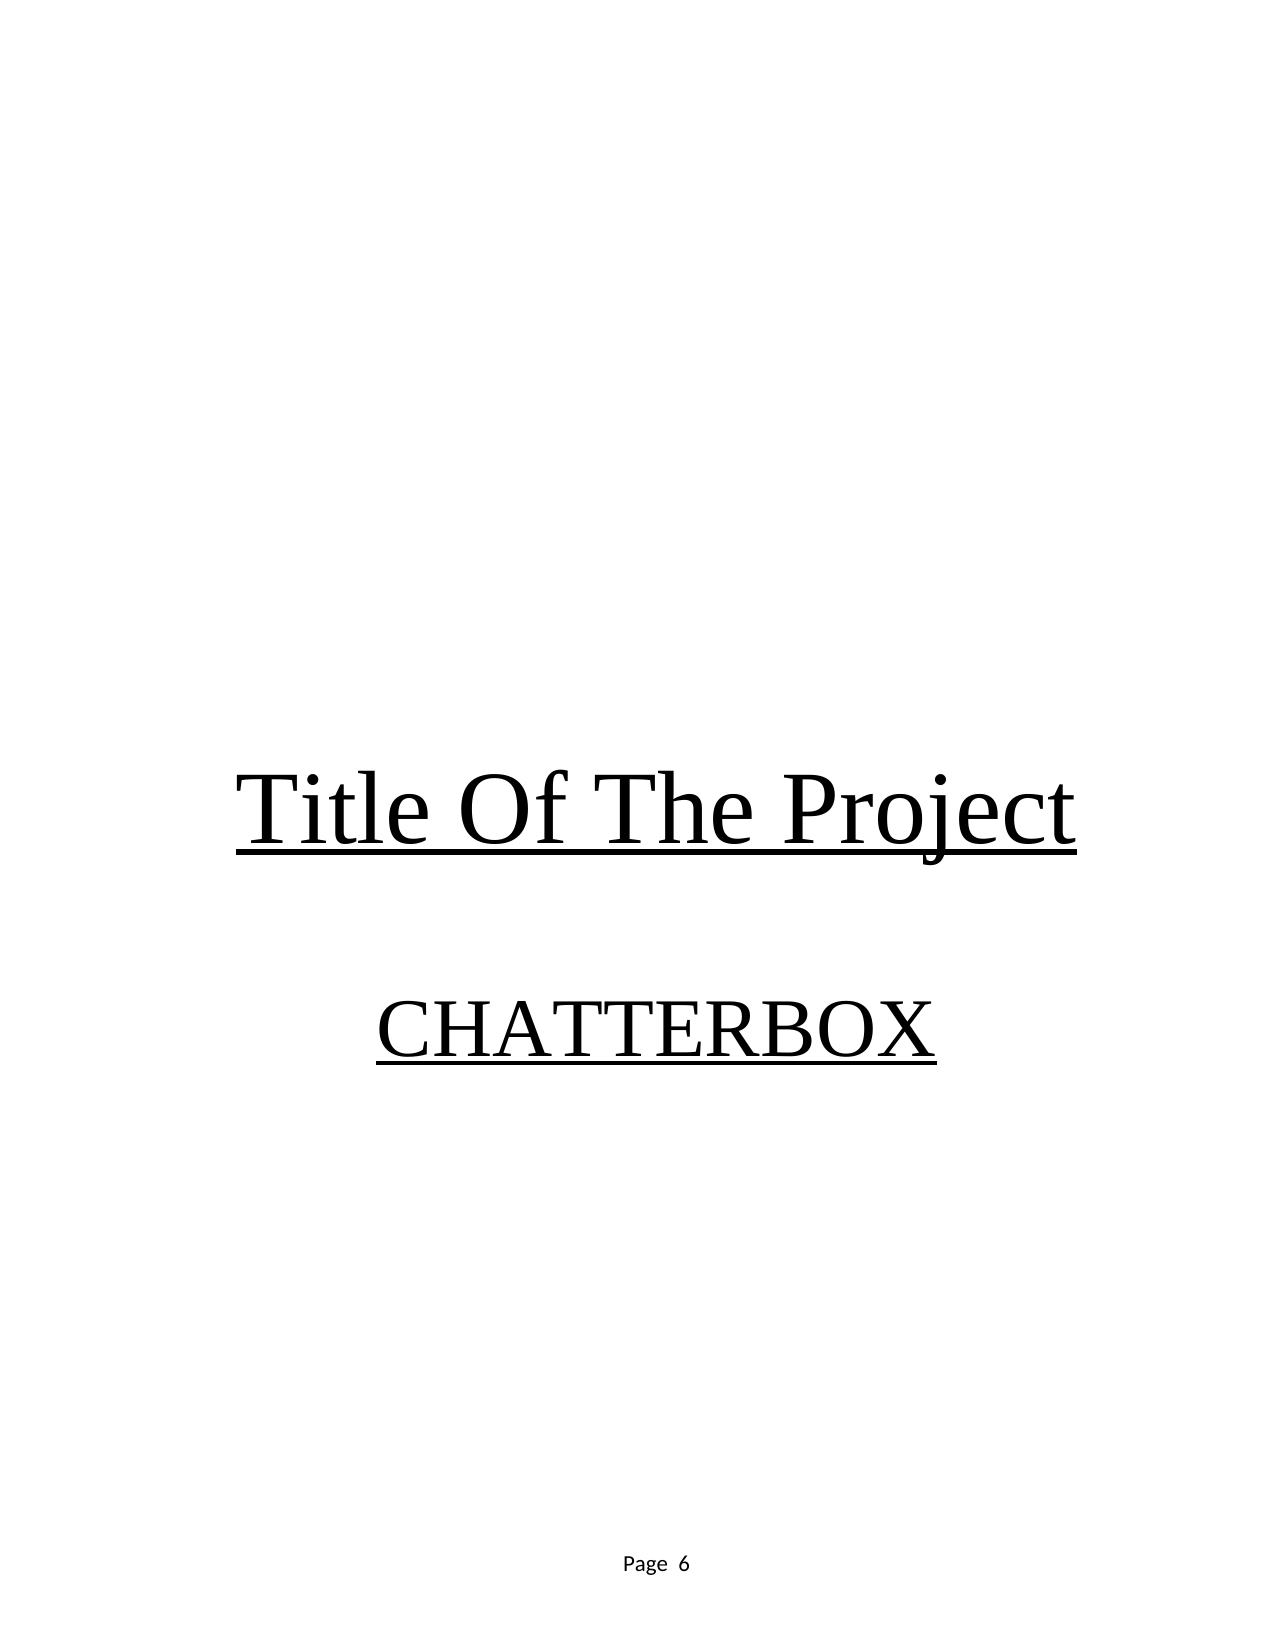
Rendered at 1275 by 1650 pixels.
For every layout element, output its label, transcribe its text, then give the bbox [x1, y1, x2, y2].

text CHATTERBOX [150, 978, 1162, 1074]
text Title Of The Project [150, 746, 1162, 866]
